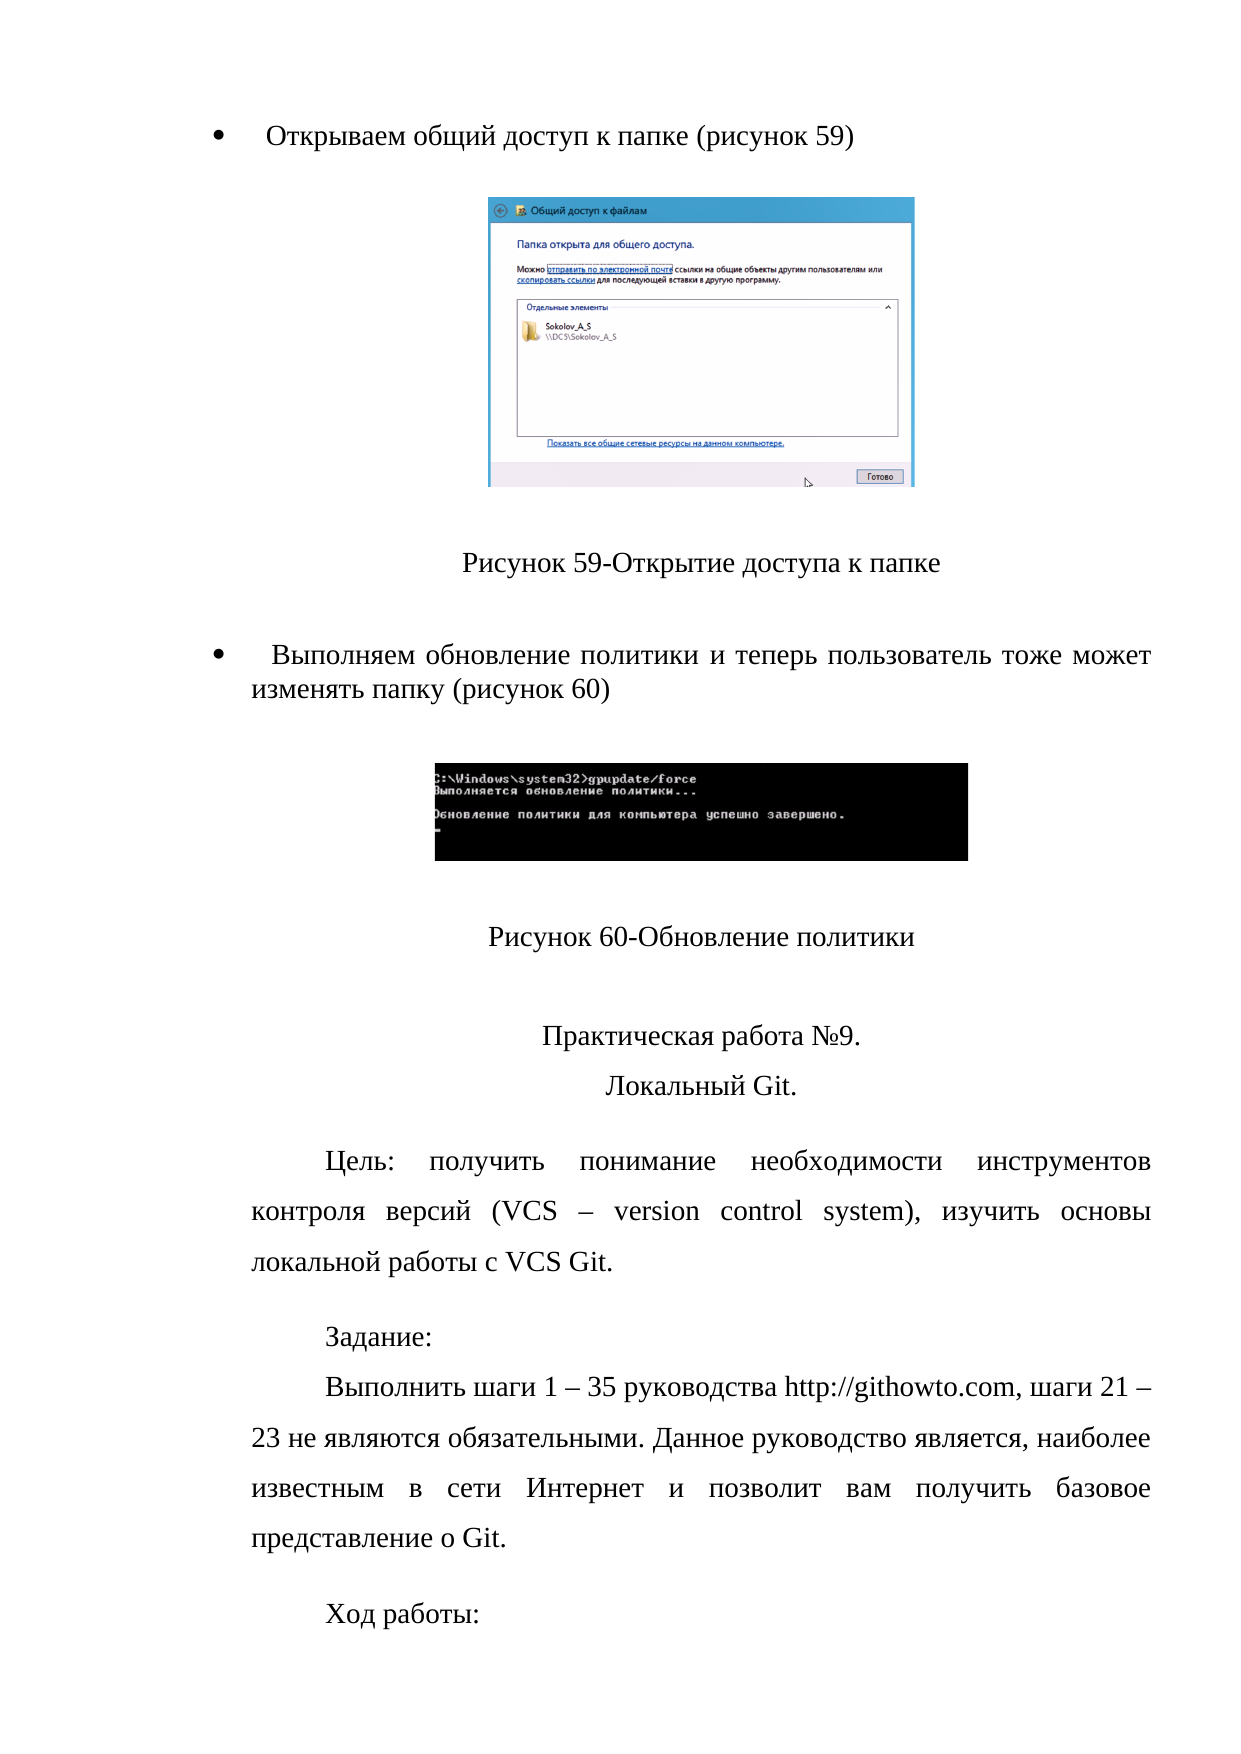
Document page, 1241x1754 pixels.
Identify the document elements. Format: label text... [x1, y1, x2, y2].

subtitle Практическая работа №9. [251, 1018, 1152, 1051]
picture [434, 763, 969, 861]
picture [488, 197, 915, 487]
text Локальный Git. [251, 1068, 1152, 1101]
text Рисунок 59-Открытие доступа к папке [251, 545, 1152, 579]
text Цель: получить понимание необходимости инструментов контроля версий (VCS – version control system), изучить основы локальной работы с VCS Git. [251, 1143, 1152, 1277]
text Ход работы: [251, 1596, 1152, 1629]
text Выполнить шаги 1 – 35 руководства http://githowto.com, шаги 21 – 23 не являются обязательными. Данное руководство является, наиболее известным в сети Интернет и позволит вам получить базовое представление о Git. [251, 1369, 1152, 1554]
text Рисунок 60-Обновление политики [251, 919, 1152, 952]
list Открываем общий доступ к папке (рисунок 59) [213, 118, 1152, 152]
list Выполняем обновление политики и теперь пользователь тоже может изменять папку (рисунок 60) [213, 637, 1152, 705]
text Задание: [251, 1319, 1152, 1353]
